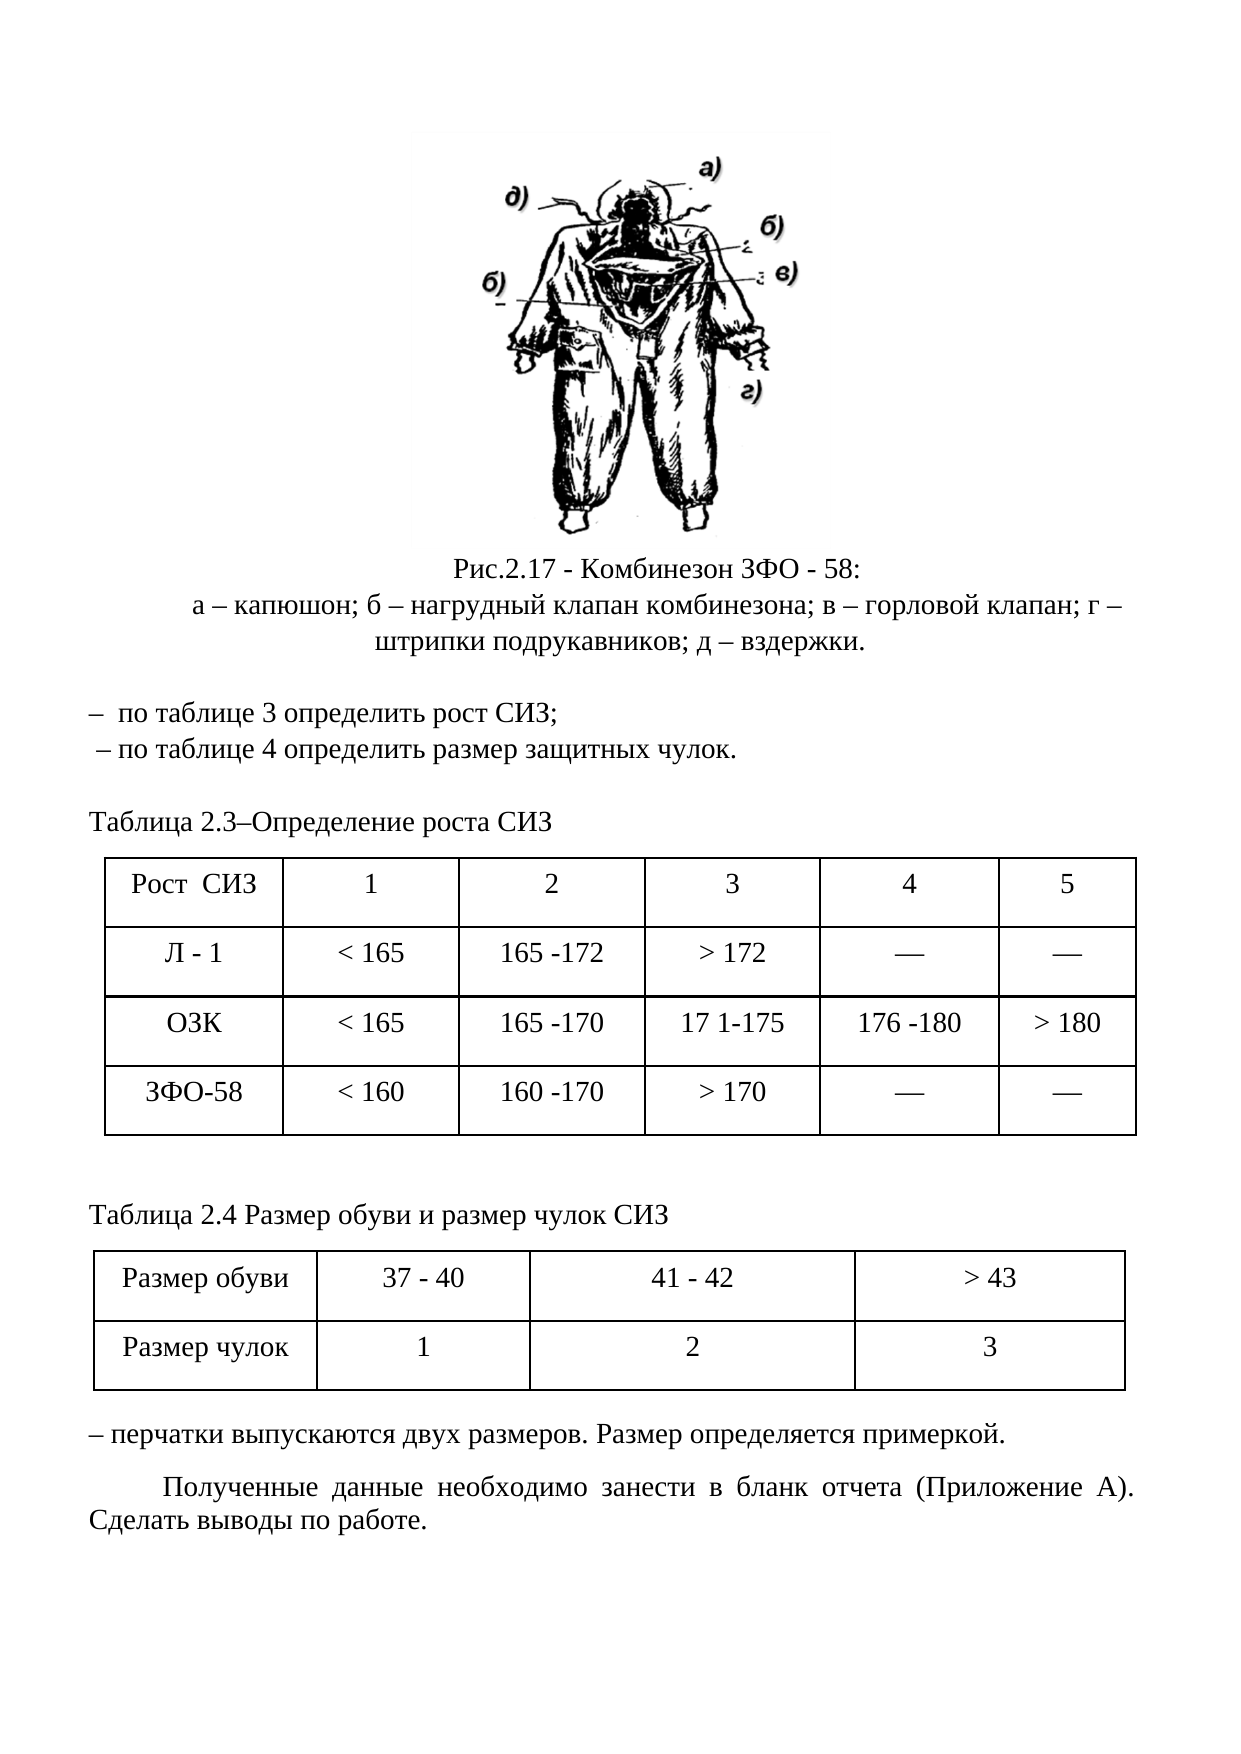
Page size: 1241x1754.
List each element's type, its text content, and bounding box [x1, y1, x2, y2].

table_cell 1 [318, 1322, 529, 1389]
table_cell — [1000, 1067, 1135, 1134]
table_header 1 [284, 859, 458, 926]
text – по таблице 3 определить рост СИЗ; [89, 695, 1152, 729]
table_cell ЗФО-58 [106, 1067, 282, 1134]
table_cell > 180 [1000, 998, 1135, 1065]
table_cell — [821, 928, 998, 995]
text Полученные данные необходимо занести в бланк отчета (Приложение А). Сделать выводы по работе. [89, 1469, 1135, 1536]
text Таблица 2.3–Определение роста СИЗ [89, 804, 1152, 837]
table_header Рост СИЗ [106, 859, 282, 926]
table_header 4 [821, 859, 998, 926]
table_cell < 160 [284, 1067, 458, 1134]
table_cell 17 1-175 [646, 998, 819, 1065]
table_header 3 [646, 859, 819, 926]
table_header 2 [460, 859, 644, 926]
table_header > 43 [856, 1252, 1124, 1319]
table_header 37 - 40 [318, 1252, 529, 1319]
text – по таблице 4 определить размер защитных чулок. [89, 732, 1152, 765]
table_cell Л - 1 [106, 928, 282, 995]
table_cell 2 [531, 1322, 854, 1389]
table_cell 165 -172 [460, 928, 644, 995]
text а – капюшон; б – нагрудный клапан комбинезона; в – горловой клапан; г – штрипки подрукавников; д – вздержки. [89, 587, 1152, 657]
text – перчатки выпускаются двух размеров. Размер определяется примеркой. [89, 1416, 1152, 1449]
table_header 41 - 42 [531, 1252, 854, 1319]
text Таблица 2.4 Размер обуви и размер чулок СИЗ [89, 1197, 1152, 1231]
table_header Размер обуви [95, 1252, 316, 1319]
table_cell 165 -170 [460, 998, 644, 1065]
text Рис.2.17 - Комбинезон ЗФО - 58: [89, 551, 1152, 584]
table_cell < 165 [284, 928, 458, 995]
table_cell < 165 [284, 998, 458, 1065]
picture [409, 131, 832, 549]
table_cell — [1000, 928, 1135, 995]
table_cell > 172 [646, 928, 819, 995]
table_cell 176 -180 [821, 998, 998, 1065]
table_cell 3 [856, 1322, 1124, 1389]
table_cell — [821, 1067, 998, 1134]
table_header 5 [1000, 859, 1135, 926]
table_cell 160 -170 [460, 1067, 644, 1134]
table_cell ОЗК [106, 998, 282, 1065]
table_cell Размер чулок [95, 1322, 316, 1389]
table_cell > 170 [646, 1067, 819, 1134]
